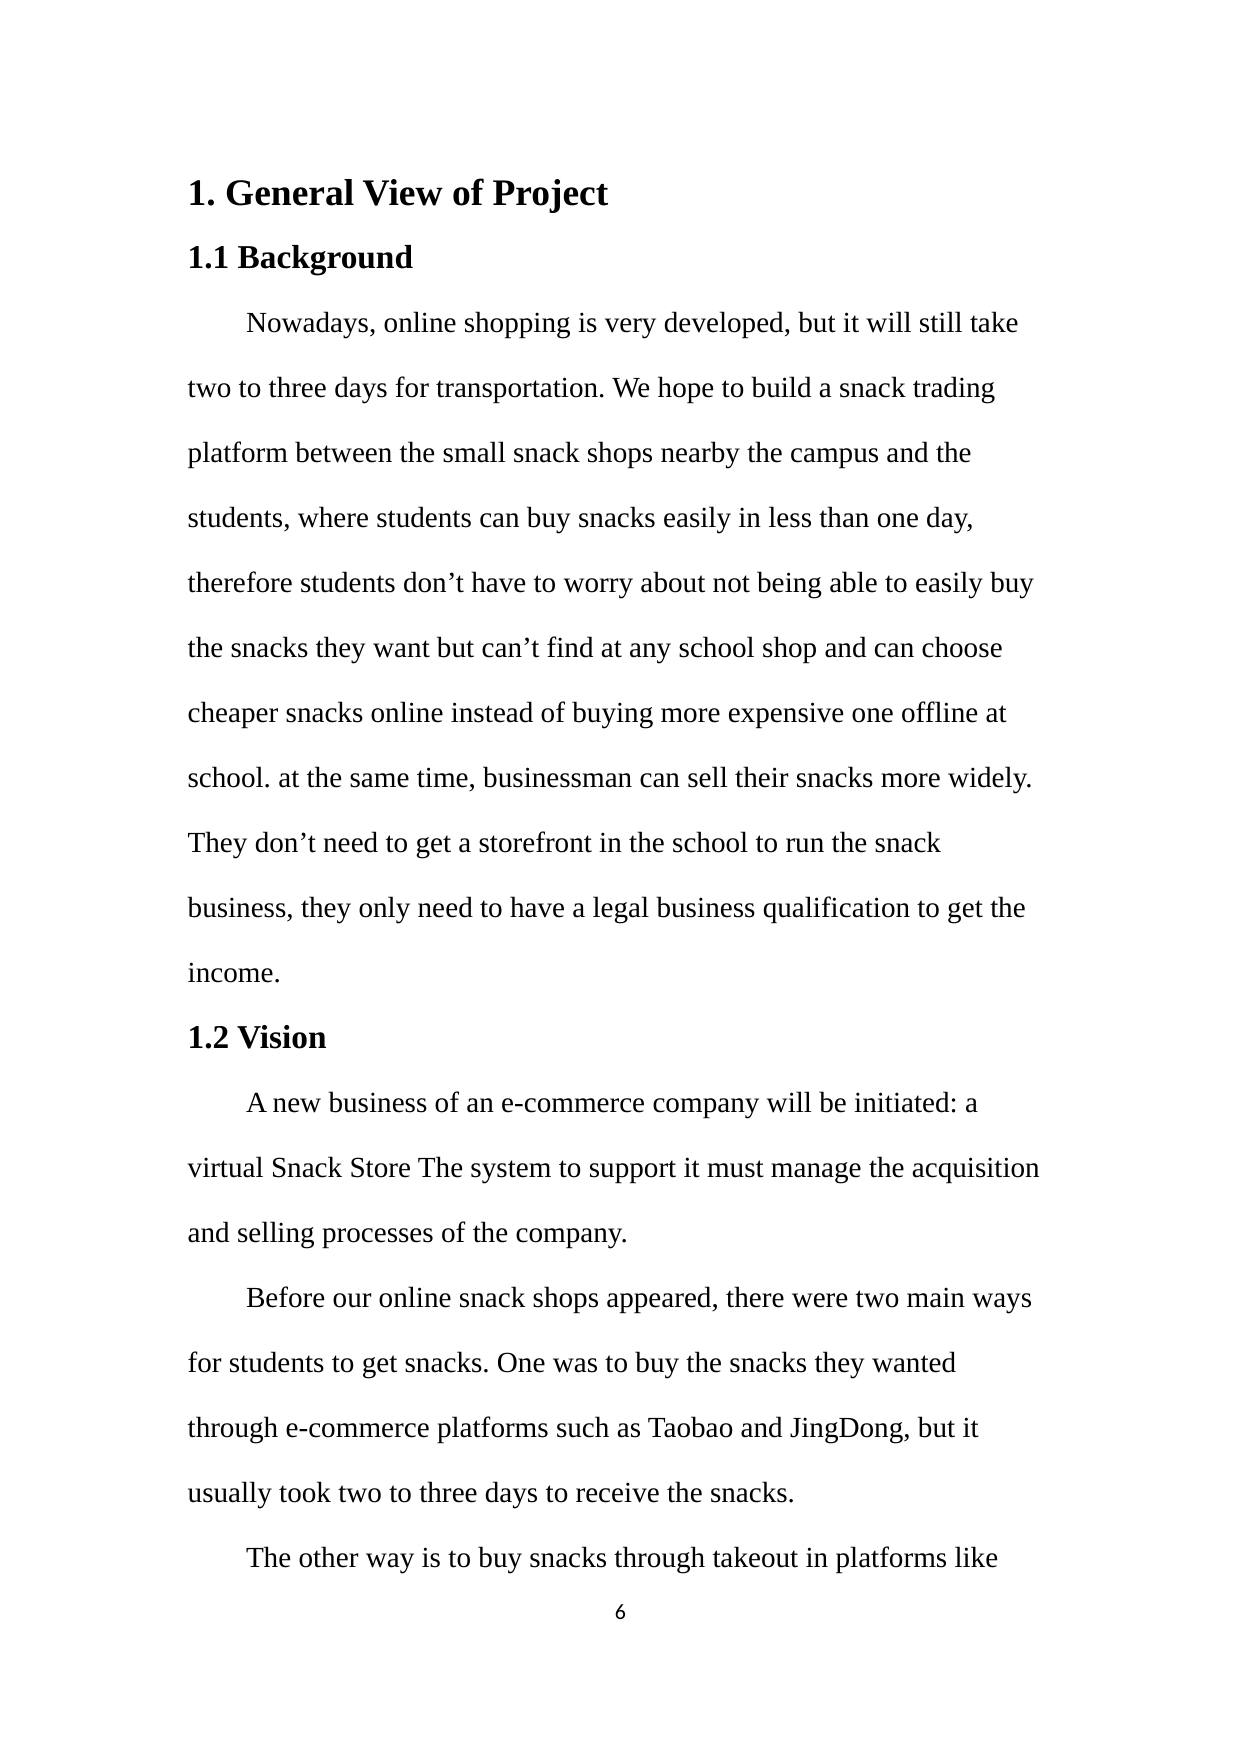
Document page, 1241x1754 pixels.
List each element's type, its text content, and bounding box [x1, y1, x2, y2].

text 1.1 Background [187, 224, 1053, 289]
text A new business of an e-commerce company will be initiated: a virtual Snack Store The system to support it must manage the acquisition and selling processes of the company. [187, 1069, 1053, 1264]
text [187, 1524, 1053, 1589]
text 1.2 Vision [187, 1004, 1053, 1069]
text Before our online snack shops appeared, there were two main ways for students to get snacks. One was to buy the snacks they wanted through e-commerce platforms such as Taobao and JingDong, but it usually took two to three days to receive the snacks. [187, 1264, 1053, 1524]
text 1. General View of Project [187, 159, 1053, 224]
text Nowadays, online shopping is very developed, but it will still take two to three days for transportation. We hope to build a snack trading platform between the small snack shops nearby the campus and the students, where students can buy snacks easily in less than one day, therefore students don’t have to worry about not being able to easily buy the snacks they want but can’t find at any school shop and can choose cheaper snacks online instead of buying more expensive one offline at school. at the same time, businessman can sell their snacks more widely. They don’t need to get a storefront in the school to run the snack business, they only need to have a legal business qualification to get the income. [187, 289, 1053, 1004]
